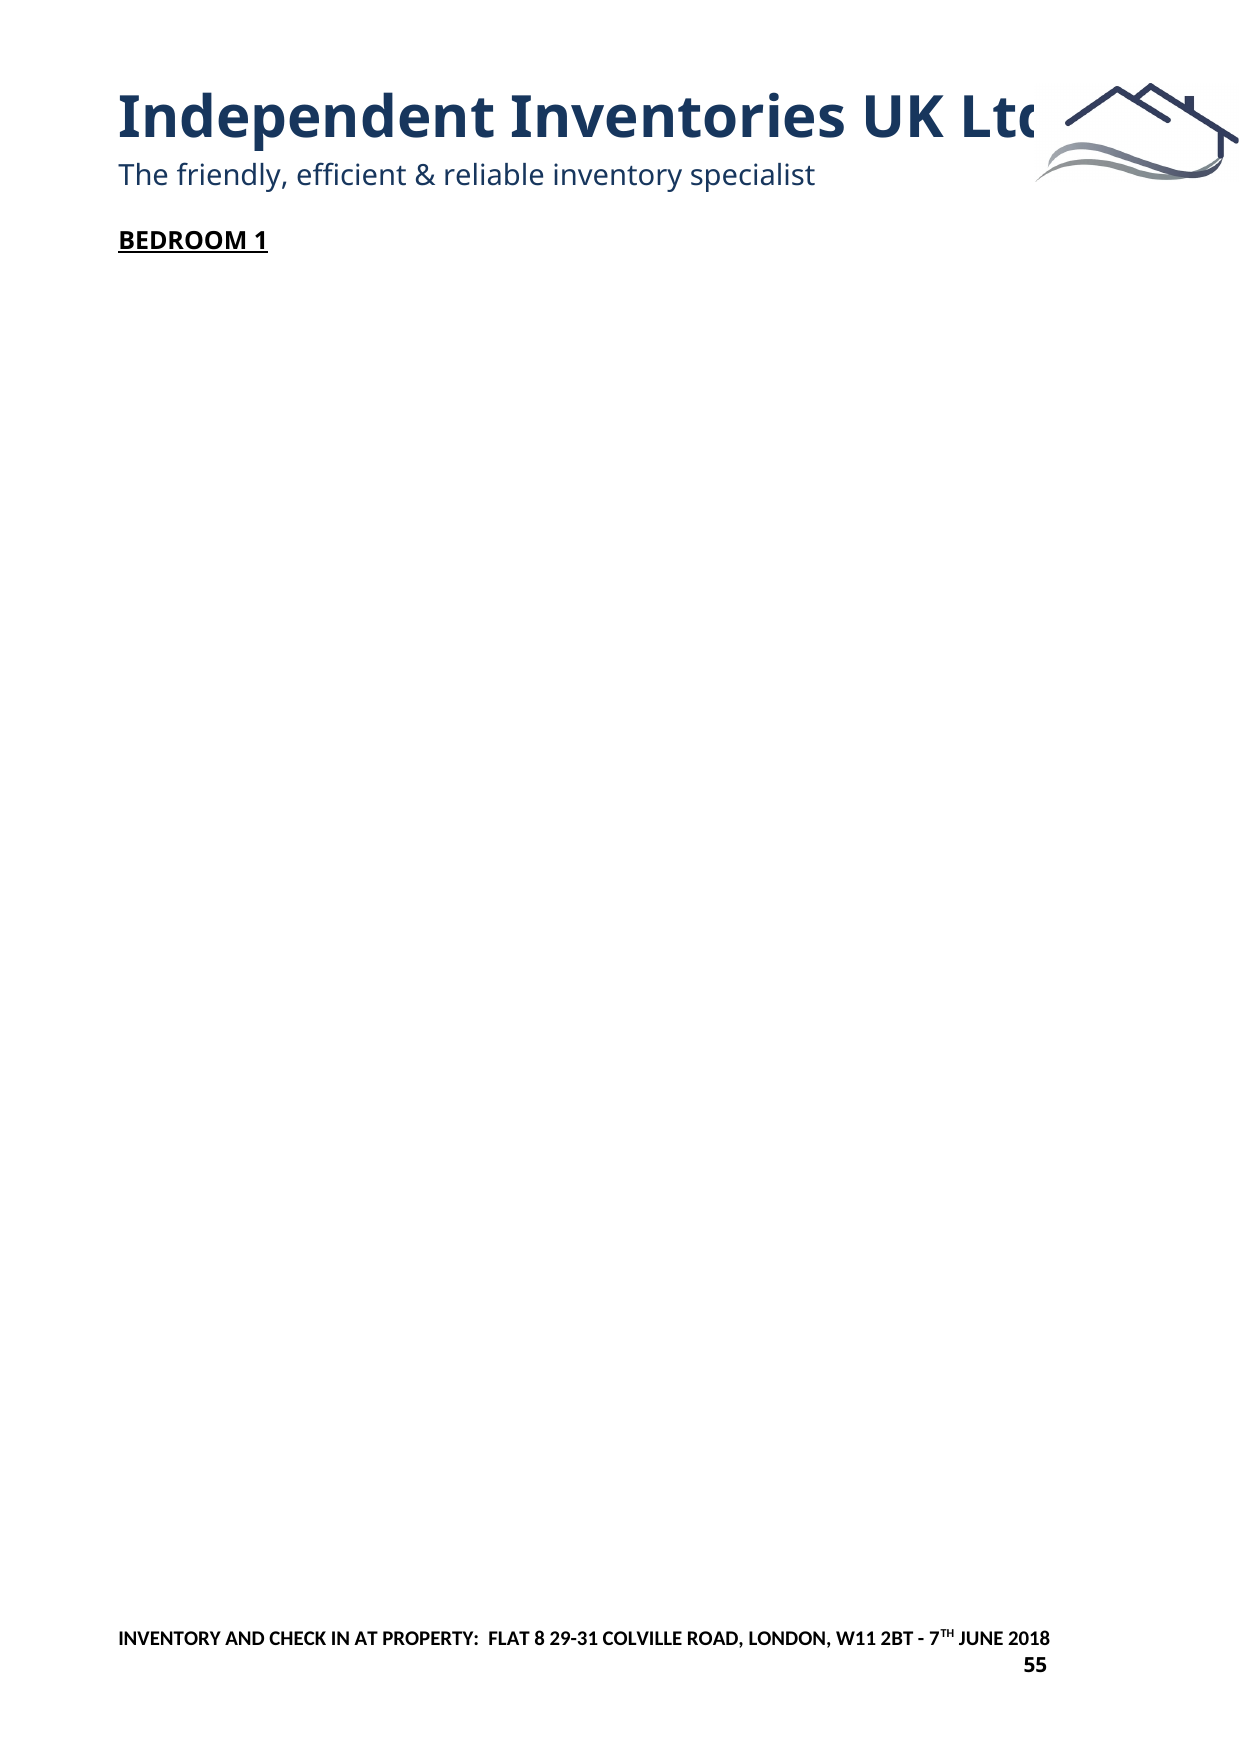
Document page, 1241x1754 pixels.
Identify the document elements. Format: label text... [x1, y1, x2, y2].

picture [1034, 83, 1239, 181]
text BEDROOM 1 [118, 223, 1087, 257]
